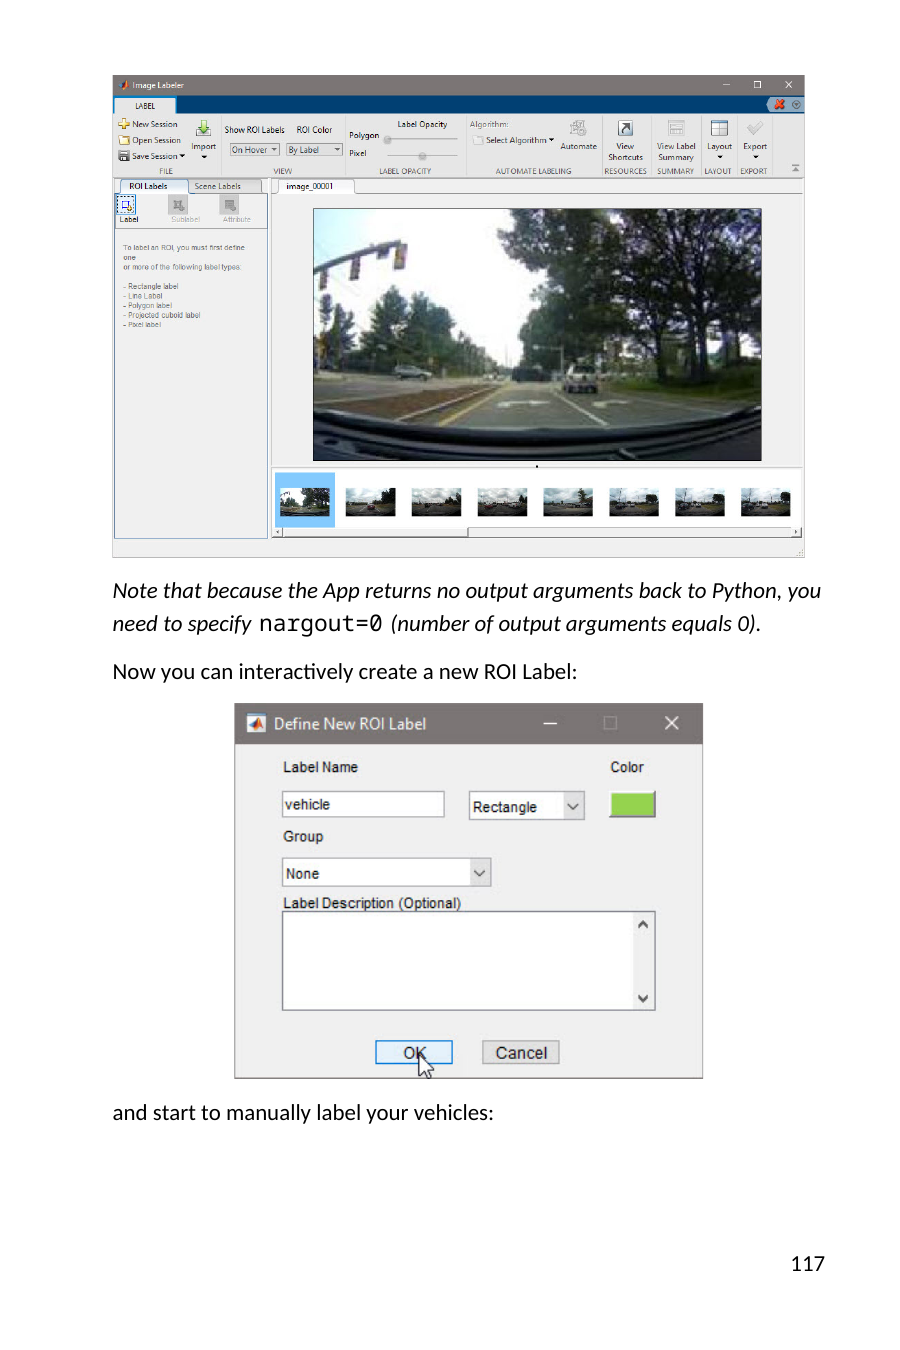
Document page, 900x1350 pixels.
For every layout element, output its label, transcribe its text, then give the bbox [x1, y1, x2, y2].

picture [112, 75, 805, 558]
text Note that because the App returns no output arguments back to Python, you need to specify nargout=0 (number of output arguments equals 0). [112, 576, 825, 638]
text Now you can interactively create a new ROI Label: [112, 657, 825, 685]
picture [234, 703, 704, 1079]
text and start to manually label your vehicles: [112, 1098, 825, 1126]
